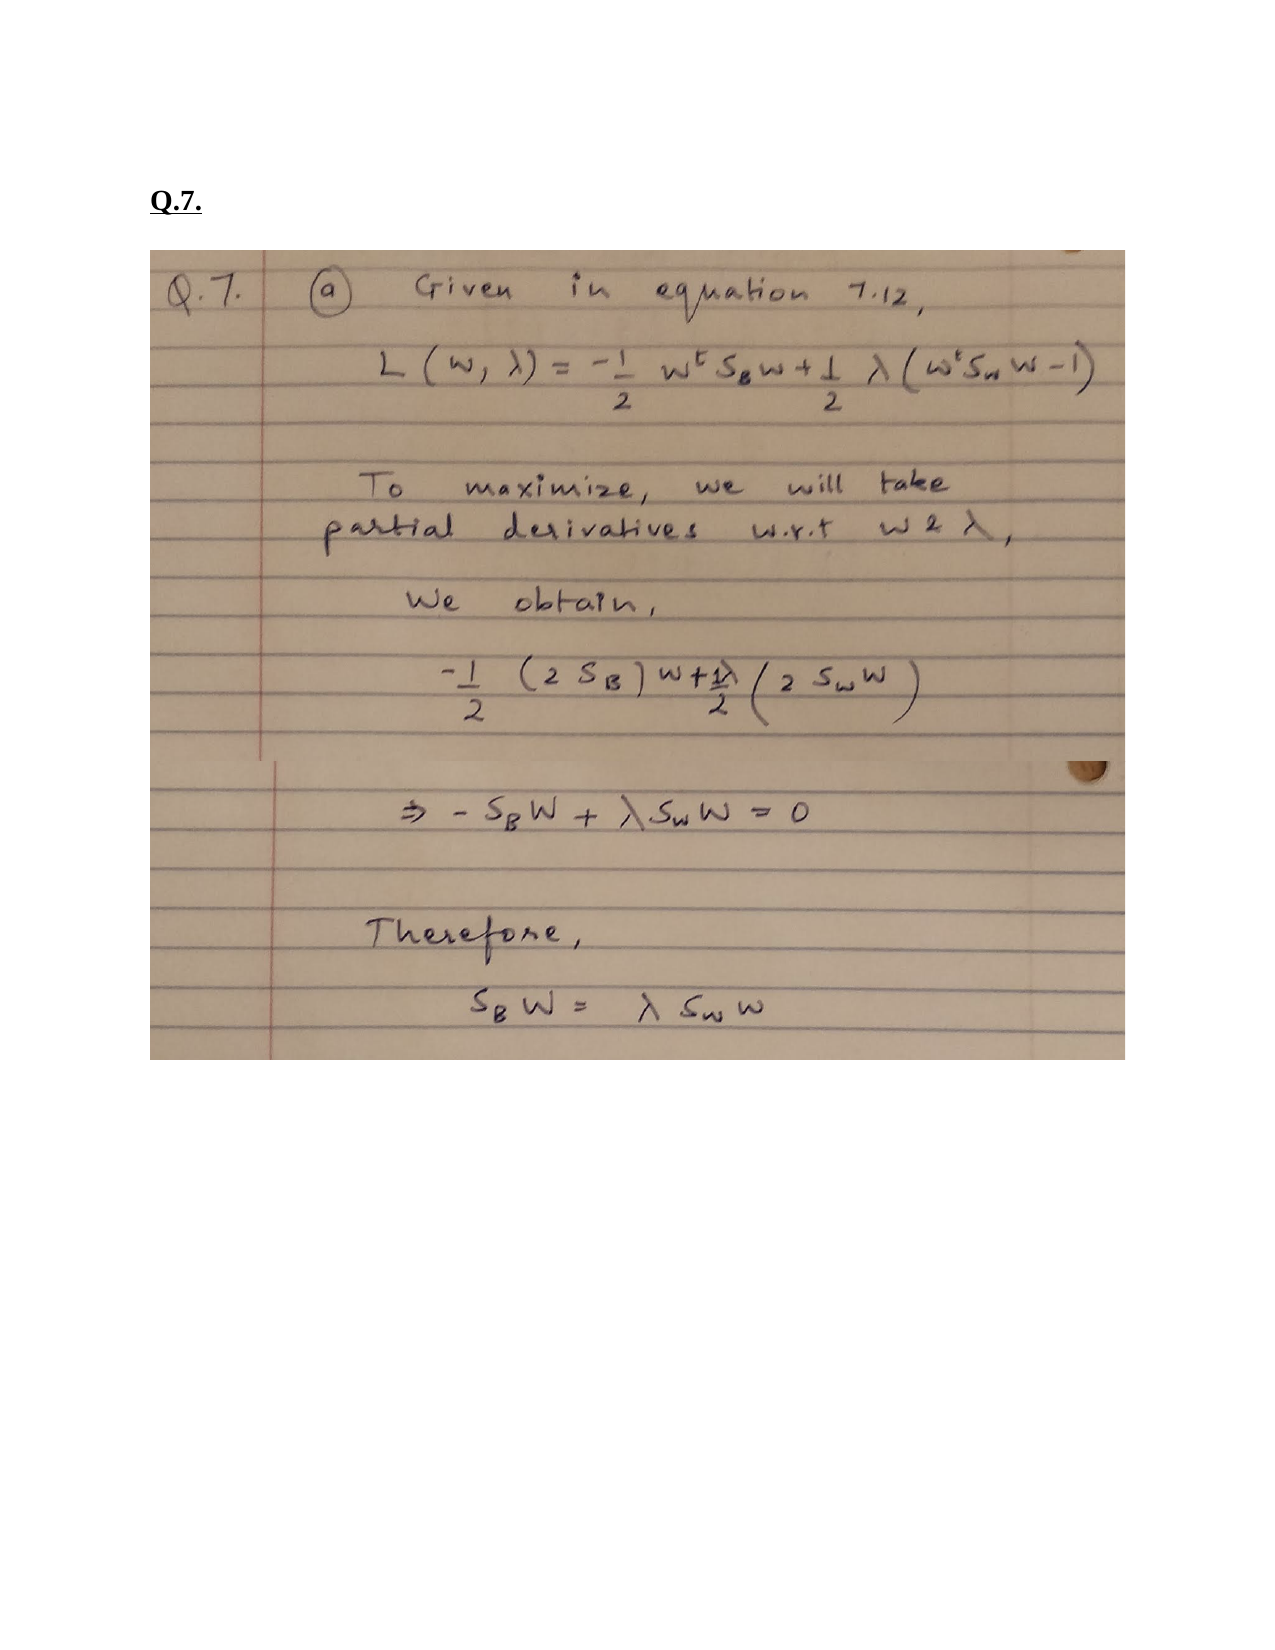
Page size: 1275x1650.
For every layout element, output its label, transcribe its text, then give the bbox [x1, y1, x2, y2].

text Q.7. [150, 183, 1125, 217]
picture [150, 250, 1125, 1060]
